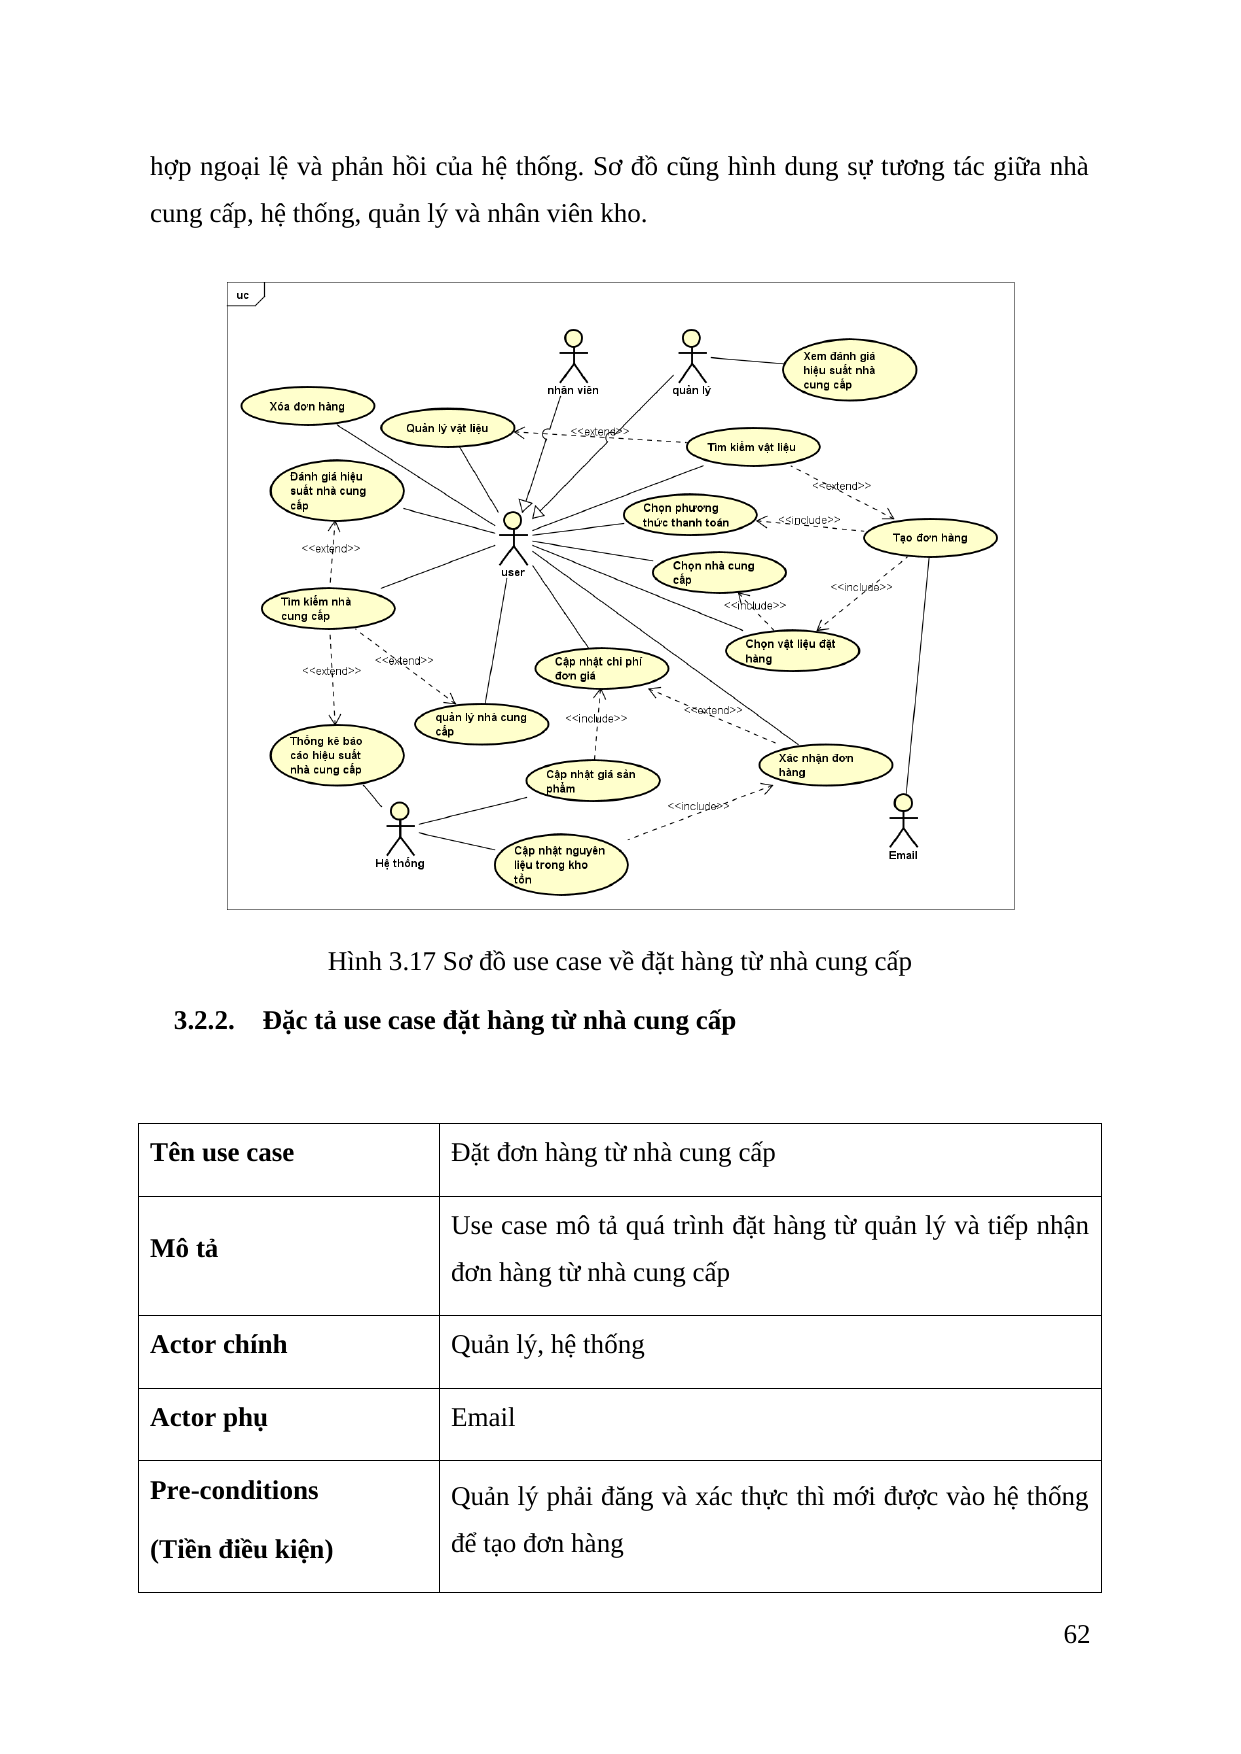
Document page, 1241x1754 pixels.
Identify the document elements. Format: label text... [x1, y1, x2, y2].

table_cell Use case mô tả quá trình đặt hàng từ quản lý và tiếp nhận đơn hàng từ nhà cung cấp [440, 1197, 1101, 1315]
picture [217, 272, 1023, 918]
subtitle Đặc tả use case đặt hàng từ nhà cung cấp [174, 1004, 1090, 1036]
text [150, 150, 1090, 228]
table_cell Quản lý, hệ thống [440, 1316, 1101, 1388]
table_cell Mô tả [139, 1197, 439, 1315]
table_header Tên use case [139, 1124, 439, 1196]
table_header Đặt đơn hàng từ nhà cung cấp [440, 1124, 1101, 1196]
table_cell Actor phụ [139, 1389, 439, 1460]
table_cell Quản lý phải đăng và xác thực thì mới được vào hệ thống để tạo đơn hàng [440, 1461, 1101, 1592]
table_cell Email [440, 1389, 1101, 1460]
table_cell Actor chính [139, 1316, 439, 1388]
table_cell Pre-conditions (Tiền điều kiện) [139, 1461, 439, 1592]
